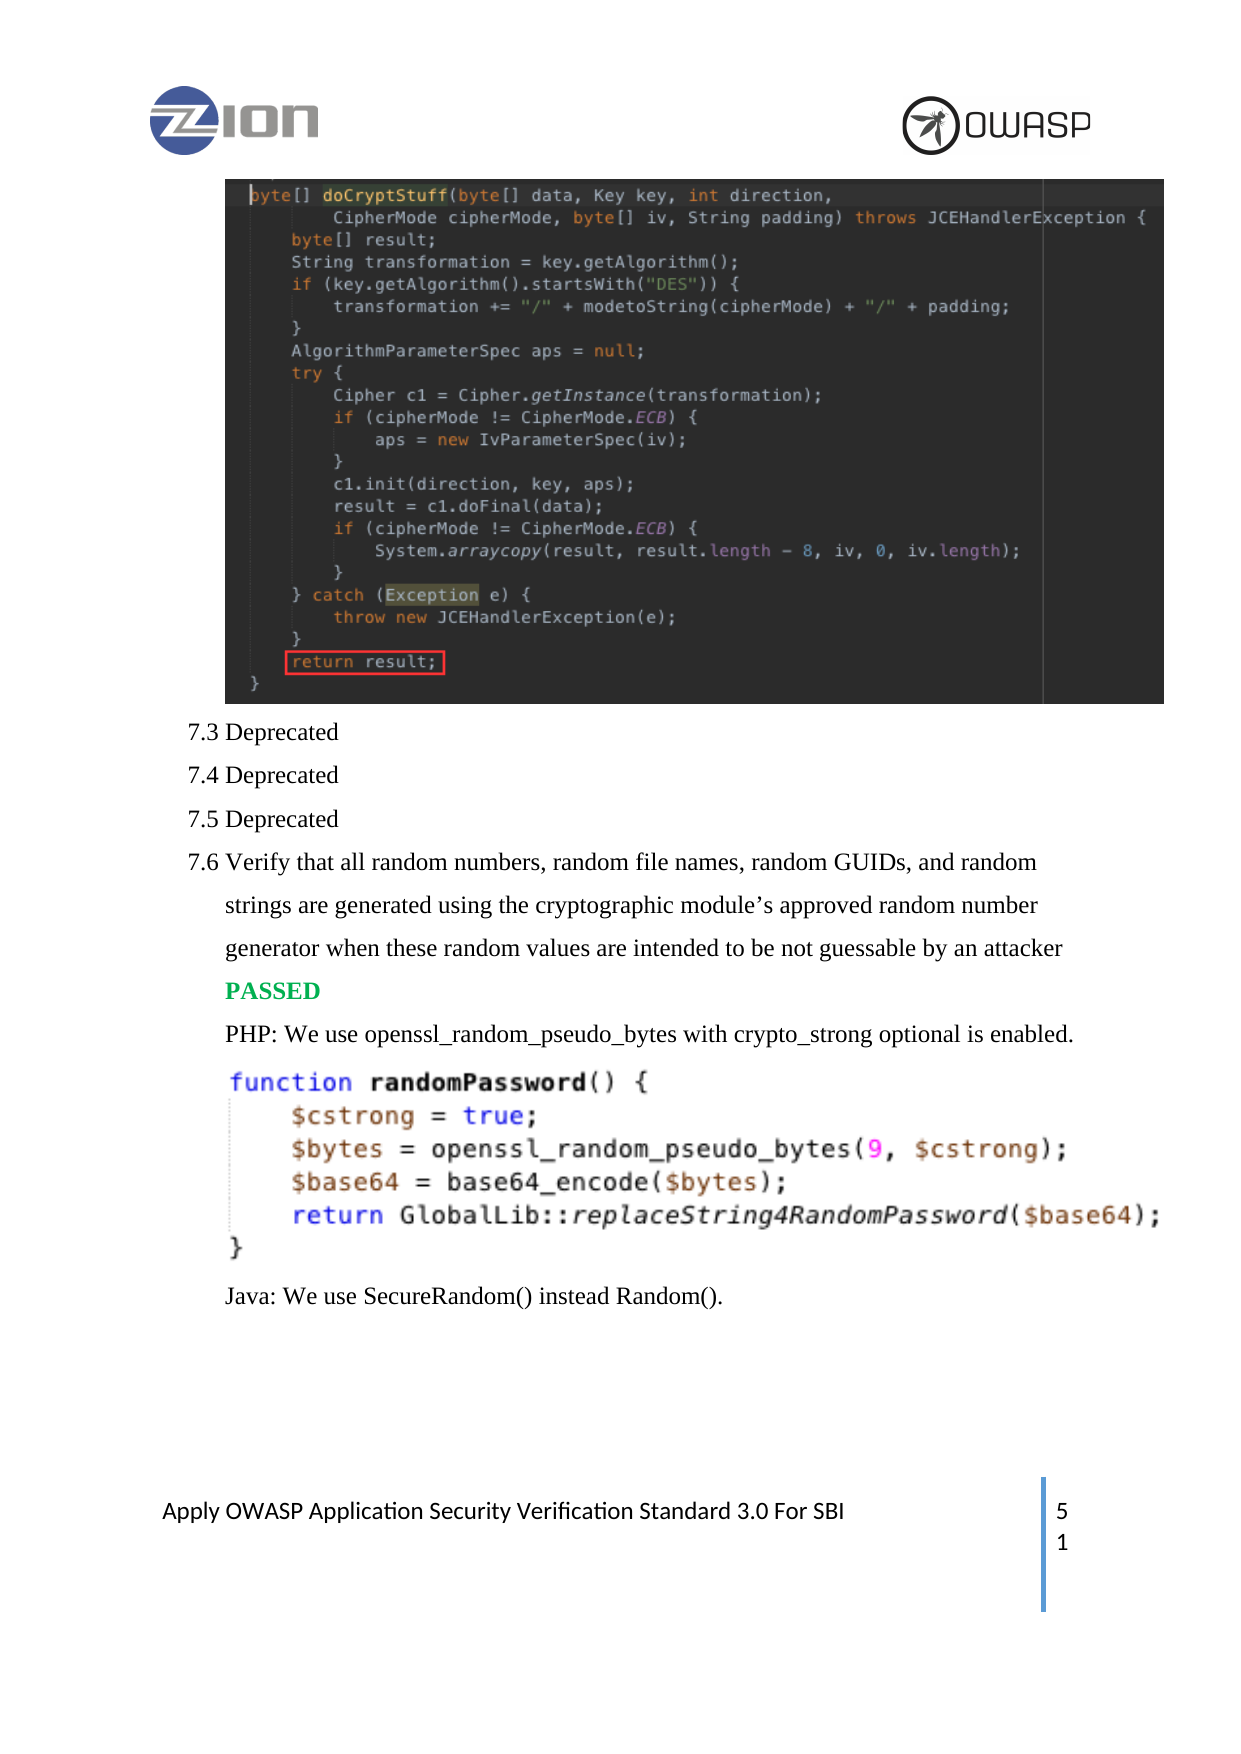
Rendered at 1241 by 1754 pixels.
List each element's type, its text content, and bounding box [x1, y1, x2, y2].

picture [902, 96, 1091, 155]
list Deprecated [187, 761, 1090, 789]
list Java: We use SecureRandom() instead Random(). [225, 1281, 1090, 1310]
list PHP: We use openssl_random_pseudo_bytes with crypto_strong optional is enabled. [225, 1019, 1090, 1048]
picture [225, 1062, 1164, 1267]
list Deprecated [187, 717, 1090, 746]
list Deprecated [187, 804, 1090, 832]
list Verify that all random numbers, random file names, random GUIDs, and random strings are generated using the cryptographic module’s approved random number generator when these random values are intended to be not guessable by an attacker PASSED [187, 847, 1090, 1005]
picture [225, 179, 1164, 704]
picture [150, 86, 318, 155]
